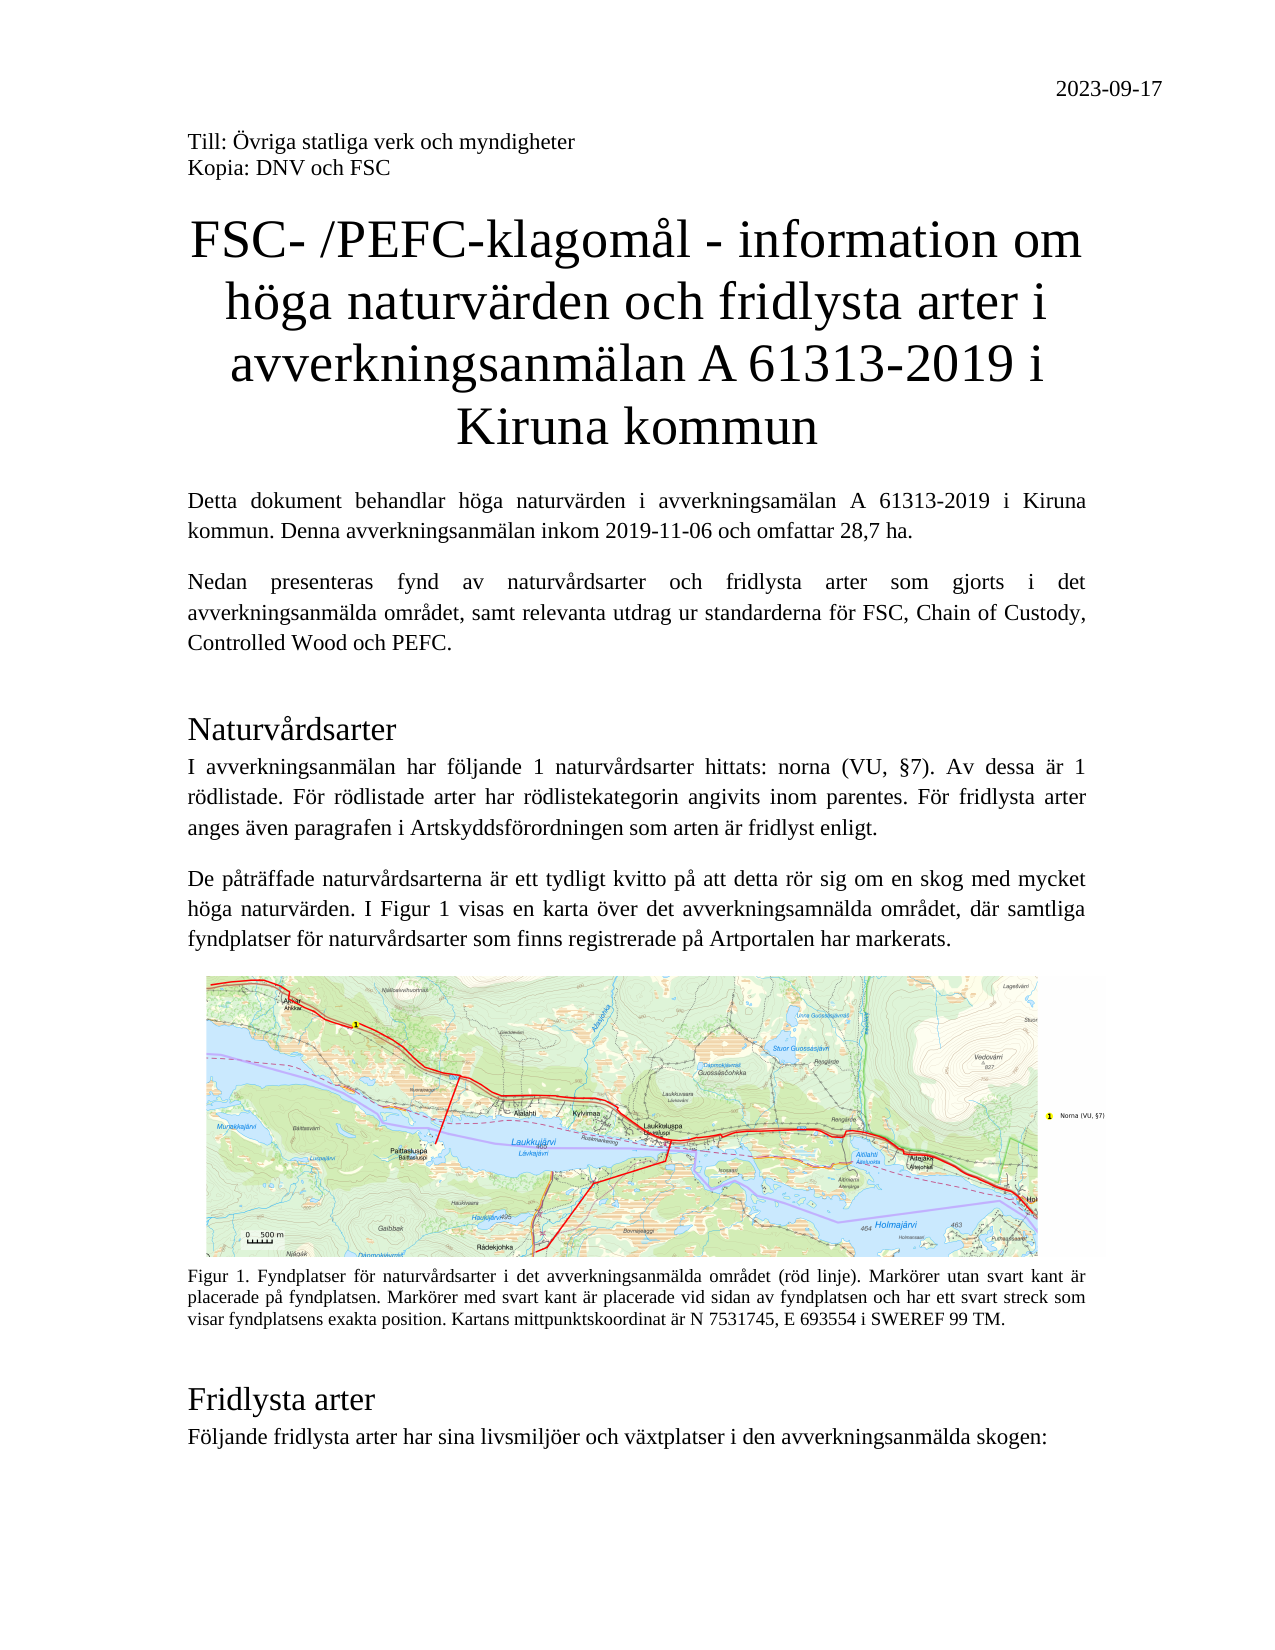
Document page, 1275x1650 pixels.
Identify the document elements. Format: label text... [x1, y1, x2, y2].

picture [206, 976, 1107, 1257]
text I avverkningsanmälan har följande 1 naturvårdsarter hittats: norna (VU, §7). Av dessa är 1 rödlistade. För rödlistade arter har rödlistekategorin angivits inom parentes. För fridlysta arter anges även paragrafen i Artskyddsförordningen som arten är fridlyst enligt. [187, 753, 1087, 840]
subtitle Fridlysta arter [187, 1379, 1087, 1417]
text Detta dokument behandlar höga naturvärden i avverkningsamälan A 61313-2019 i Kiruna kommun. Denna avverkningsanmälan inkom 2019-11-06 och omfattar 28,7 ha. [187, 487, 1087, 544]
subtitle Naturvårdsarter [187, 709, 1087, 747]
text De påträffade naturvårdsarterna är ett tydligt kvitto på att detta rör sig om en skog med mycket höga naturvärden. I Figur 1 visas en karta över det avverkningsamnälda området, där samtliga fyndplatser för naturvårdsarter som finns registrerade på Artportalen har markerats. [187, 864, 1087, 951]
title FSC- /PEFC-klagomål - information om höga naturvärden och fridlysta arter i avverkningsanmälan A 61313-2019 i Kiruna kommun [187, 207, 1087, 456]
text Följande fridlysta arter har sina livsmiljöer och växtplatser i den avverkningsanmälda skogen: [187, 1423, 1087, 1449]
text Figur 1. Fyndplatser för naturvårdsarter i det avverkningsanmälda området (röd linje). Markörer utan svart kant är placerade på fyndplatsen. Markörer med svart kant är placerade vid sidan av fyndplatsen och har ett svart streck som visar fyndplatsens exakta position. Kartans mittpunktskoordinat är N 7531745, E 693554 i SWEREF 99 TM. [187, 1264, 1087, 1329]
text Nedan presenteras fynd av naturvårdsarter och fridlysta arter som gjorts i det avverkningsanmälda området, samt relevanta utdrag ur standarderna för FSC, Chain of Custody, Controlled Wood och PEFC. [187, 568, 1087, 655]
